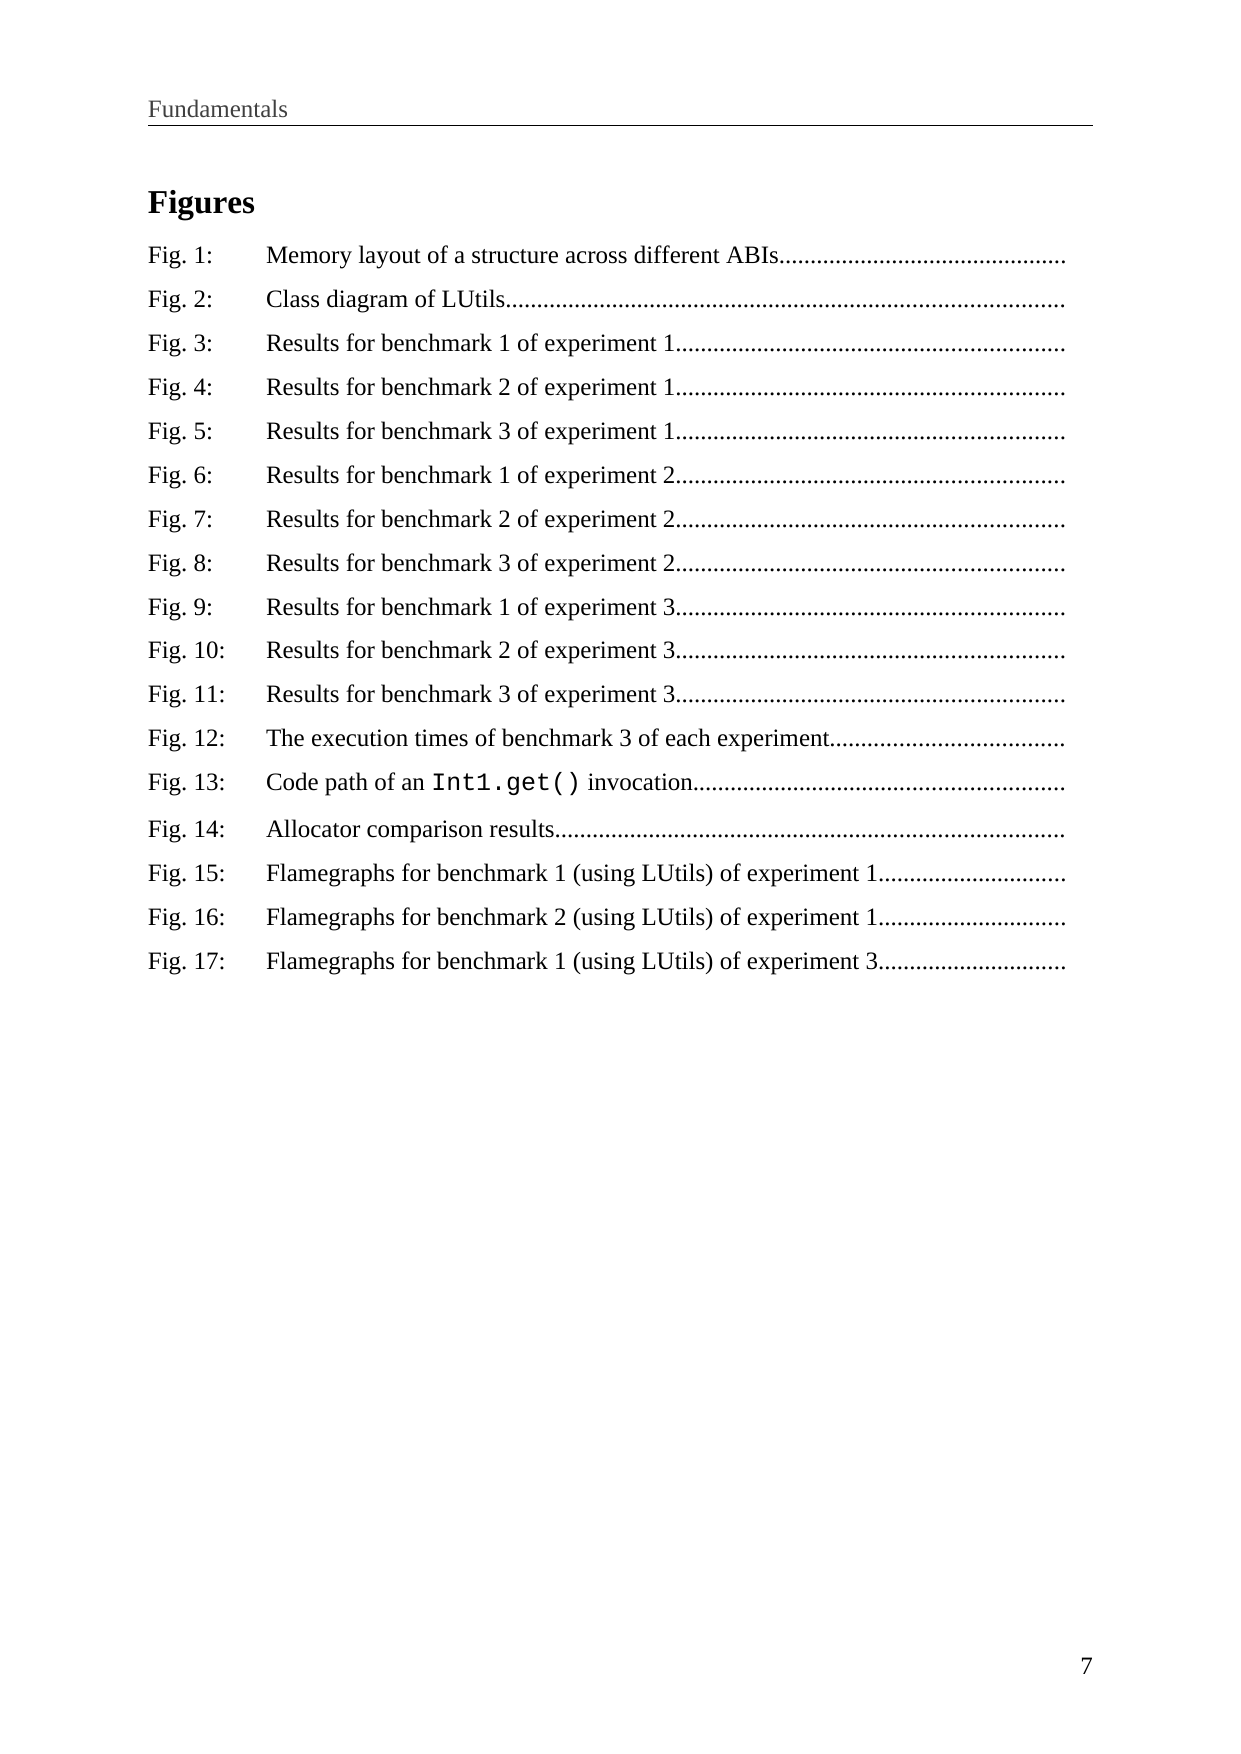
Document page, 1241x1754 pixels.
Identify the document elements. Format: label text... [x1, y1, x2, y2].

text Fig. 6: Results for benchmark 1 of experiment 2 45 [148, 460, 1063, 488]
text Fig. 2: Class diagram of LUtils 25 [148, 284, 1063, 313]
text Fig. 12: The execution times of benchmark 3 of each experiment 60 [148, 723, 1063, 752]
text Fig. 13: Code path of an Int1.get() invocation. 67 [148, 767, 1063, 798]
text Fig. 11: Results for benchmark 3 of experiment 3 58 [148, 679, 1063, 708]
text Fig. 3: Results for benchmark 1 of experiment 1 38 [148, 328, 1063, 357]
text Fig. 17: Flamegraphs for benchmark 1 (using LUtils) of experiment 3 86 [148, 946, 1063, 975]
text Fig. 4: Results for benchmark 2 of experiment 1 40 [148, 372, 1063, 401]
text Fig. 16: Flamegraphs for benchmark 2 (using LUtils) of experiment 1 85 [148, 902, 1063, 931]
text Fig. 10: Results for benchmark 2 of experiment 3 56 [148, 636, 1063, 664]
text Fig. 7: Results for benchmark 2 of experiment 2 48 [148, 504, 1063, 532]
subtitle Figures [148, 182, 1093, 221]
text Fig. 9: Results for benchmark 1 of experiment 3 53 [148, 592, 1063, 620]
text Fig. 8: Results for benchmark 3 of experiment 2 51 [148, 548, 1063, 576]
text Fig. 5: Results for benchmark 3 of experiment 1 43 [148, 416, 1063, 444]
text Fig. 1: Memory layout of a structure across different ABIs 16 [148, 240, 1063, 269]
text Fig. 14: Allocator comparison results 72 [148, 814, 1063, 843]
text Fig. 15: Flamegraphs for benchmark 1 (using LUtils) of experiment 1 84 [148, 858, 1063, 887]
